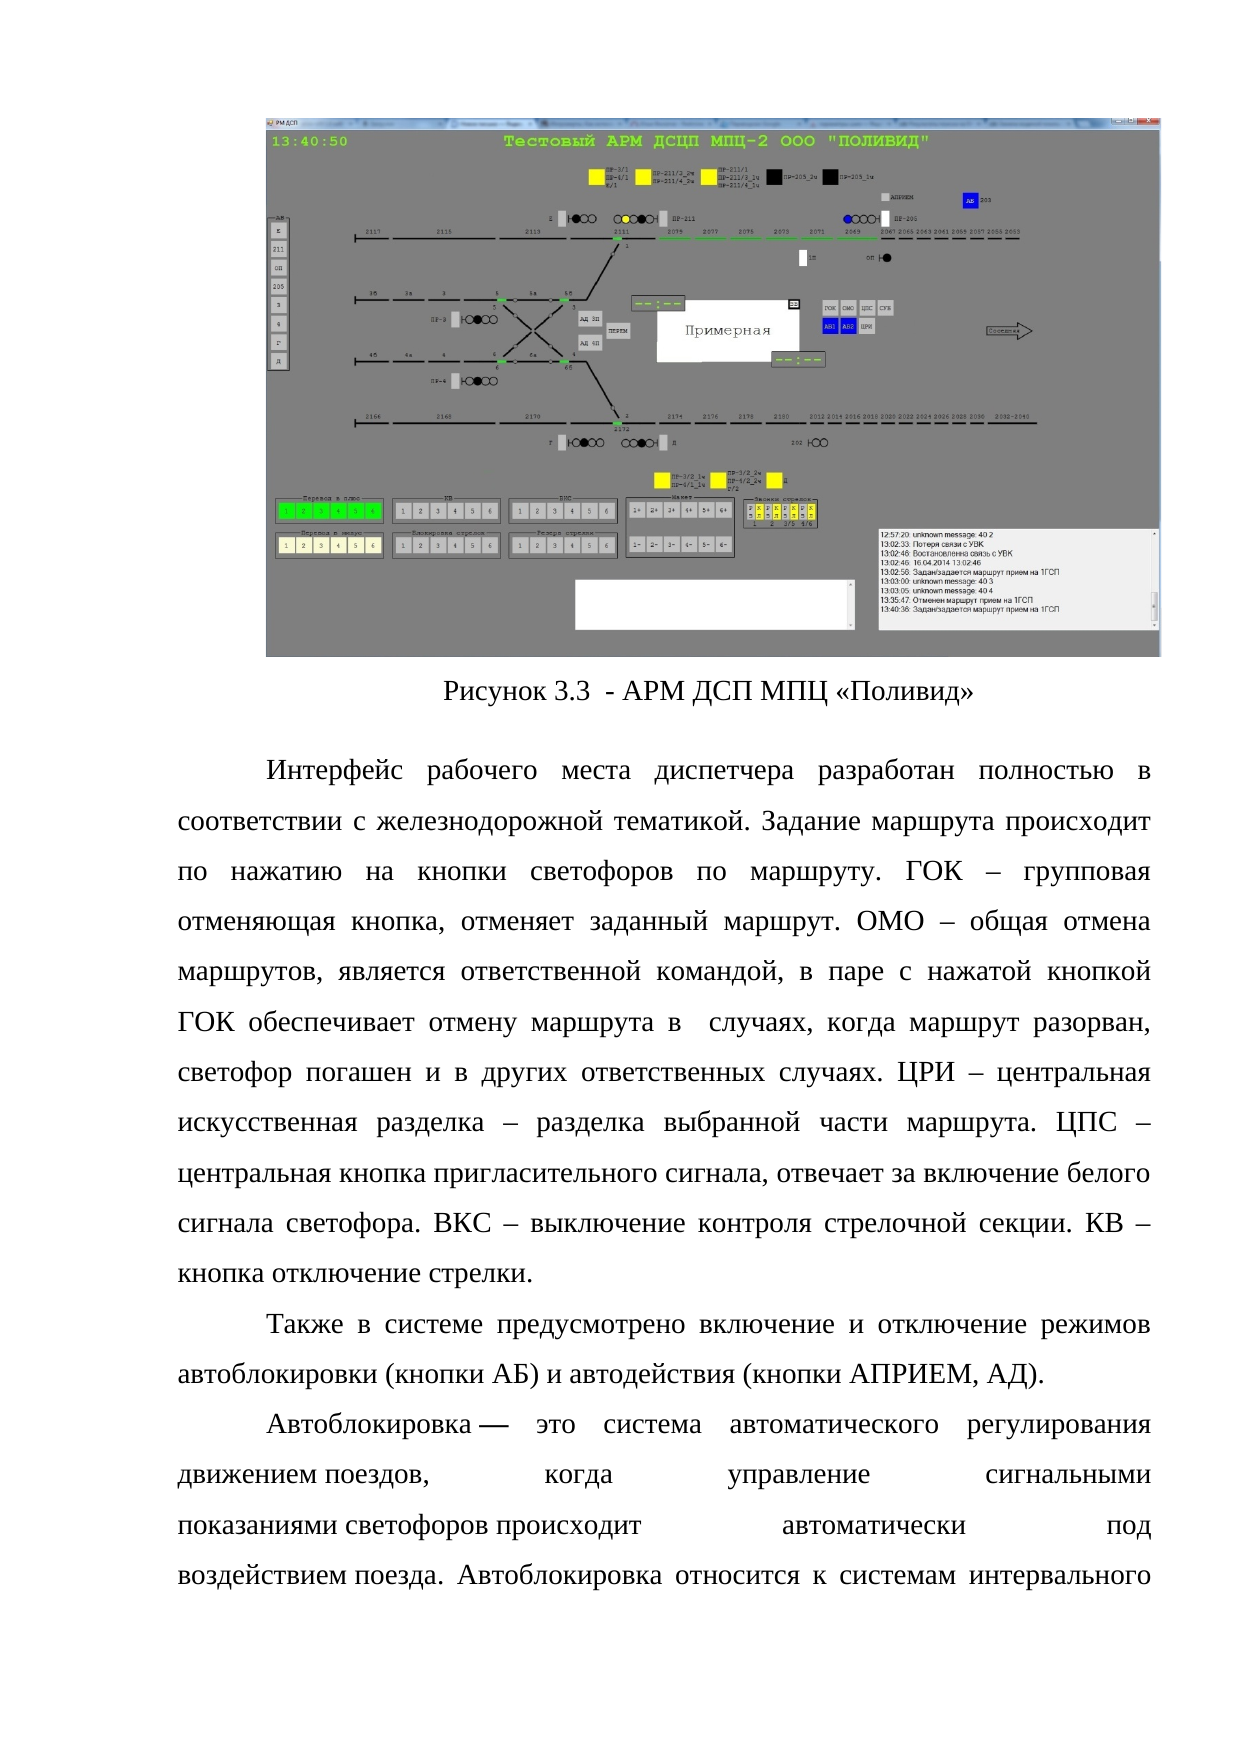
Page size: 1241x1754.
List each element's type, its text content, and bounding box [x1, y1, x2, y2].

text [177, 1406, 1152, 1591]
picture [265, 118, 1162, 657]
text Также в системе предусмотрено включение и отключение режимов автоблокировки (кнопки АБ) и автодействия (кнопки АПРИЕМ, АД). [177, 1306, 1152, 1389]
text Интерфейс рабочего места диспетчера разработан полностью в соответствии с железнодорожной тематикой. Задание маршрута происходит по нажатию на кнопки светофоров по маршруту. ГОК – групповая отменяющая кнопка, отменяет заданный маршрут. ОМО – общая отмена маршрутов, является ответственной командой, в паре с нажатой кнопкой ГОК обеспечивает отмену маршрута в случаях, когда маршрут разорван, светофор погашен и в других ответственных случаях. ЦРИ – центральная искусственная разделка – разделка выбранной части маршрута. ЦПС – центральная кнопка пригласительного сигнала, отвечает за включение белого сигнала светофора. ВКС – выключение контроля стрелочной секции. КВ – кнопка отключение стрелки. [177, 752, 1152, 1289]
text Рисунок 3.3 - АРМ ДСП МПЦ «Поливид» [177, 673, 1152, 707]
